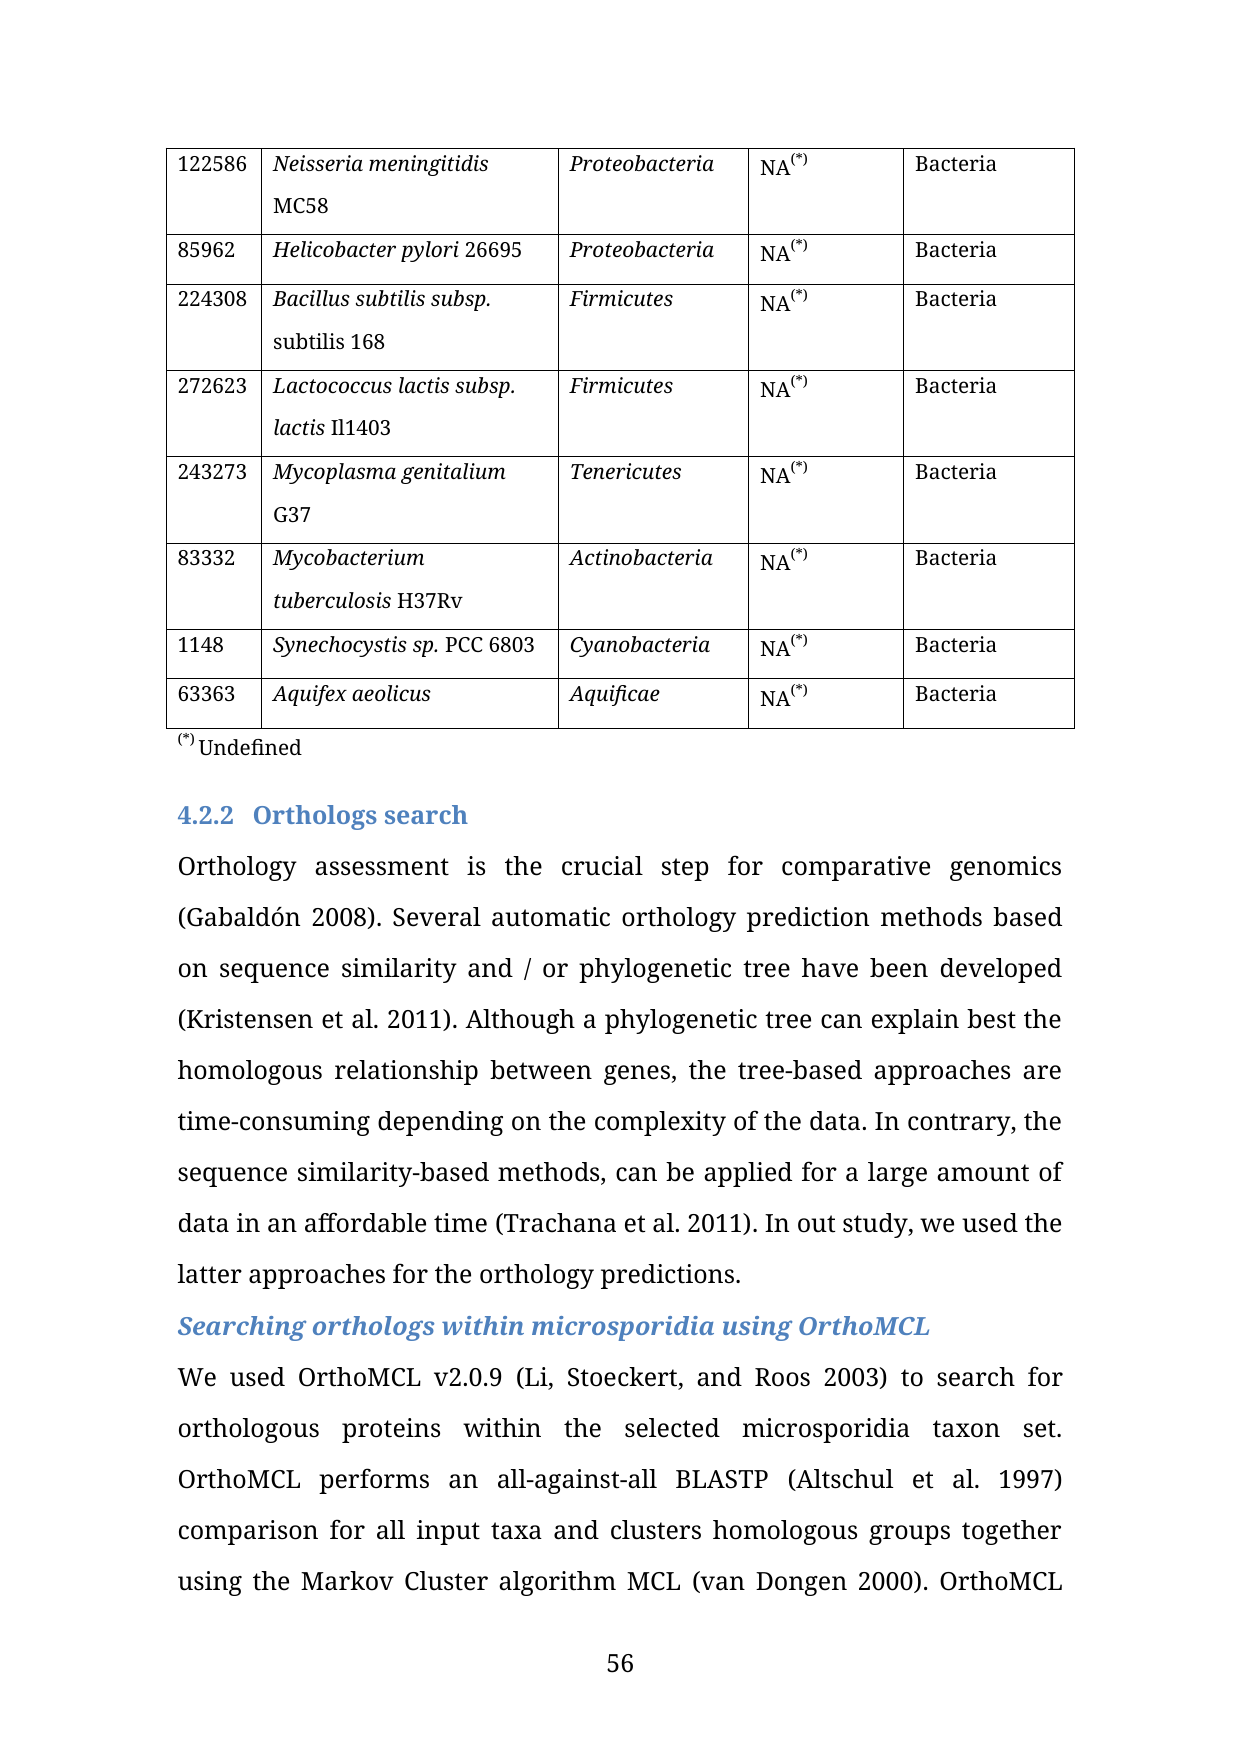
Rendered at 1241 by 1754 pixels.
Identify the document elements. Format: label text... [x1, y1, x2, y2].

table_cell Firmicutes [559, 371, 748, 456]
table_cell Bacteria [904, 457, 1074, 542]
table_cell Cyanobacteria [559, 630, 748, 678]
table_cell 224308 [167, 285, 261, 370]
table_cell Bacteria [904, 679, 1074, 728]
table_cell NA(*) [749, 285, 903, 370]
table_cell Aquifex aeolicus [262, 679, 558, 728]
table_cell 63363 [167, 679, 261, 728]
table_cell Firmicutes [559, 285, 748, 370]
table_cell NA(*) [749, 679, 903, 728]
table_cell NA(*) [749, 457, 903, 542]
table_cell Proteobacteria [559, 149, 748, 234]
table_cell Bacteria [904, 630, 1074, 678]
table_cell Bacteria [904, 371, 1074, 456]
text Orthology assessment is the crucial step for comparative genomics (Gabaldón 2008). Several automatic orthology prediction methods based on sequence similarity and / or phylogenetic tree have been developed (Kristensen et al. 2011). Although a phylogenetic tree can explain best the homologous relationship between genes, the tree-based approaches are time-consuming depending on the complexity of the data. In contrary, the sequence similarity-based methods, can be applied for a large amount of data in an affordable time (Trachana et al. 2011). In out study, we used the latter approaches for the orthology predictions. [177, 849, 1063, 1291]
table_cell Aquificae [559, 679, 748, 728]
table_cell NA(*) [749, 630, 903, 678]
table_cell 122586 [167, 149, 261, 234]
table_cell Helicobacter pylori 26695 [262, 235, 558, 283]
subtitle Orthologs search [177, 798, 1063, 832]
table_cell Lactococcus lactis subsp. lactis Il1403 [262, 371, 558, 456]
text Searching orthologs within microsporidia using OrthoMCL [177, 1308, 1063, 1342]
table_cell NA(*) [749, 544, 903, 629]
table_cell Actinobacteria [559, 544, 748, 629]
table_cell 83332 [167, 544, 261, 629]
table_cell 85962 [167, 235, 261, 283]
table_cell Mycobacterium tuberculosis H37Rv [262, 544, 558, 629]
table_cell Mycoplasma genitalium G37 [262, 457, 558, 542]
table_cell (*) Undefined [166, 729, 1074, 777]
table_cell Bacteria [904, 235, 1074, 283]
table_cell Tenericutes [559, 457, 748, 542]
table_cell Synechocystis sp. PCC 6803 [262, 630, 558, 678]
table_cell NA(*) [749, 149, 903, 234]
table_cell Neisseria meningitidis MC58 [262, 149, 558, 234]
table_cell Bacteria [904, 149, 1074, 234]
table_cell Bacillus subtilis subsp. subtilis 168 [262, 285, 558, 370]
table_cell NA(*) [749, 235, 903, 283]
table_cell Bacteria [904, 285, 1074, 370]
table_cell Proteobacteria [559, 235, 748, 283]
table_cell 1148 [167, 630, 261, 678]
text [177, 1359, 1063, 1597]
table_cell 243273 [167, 457, 261, 542]
table_cell NA(*) [749, 371, 903, 456]
table_cell 272623 [167, 371, 261, 456]
table_cell Bacteria [904, 544, 1074, 629]
